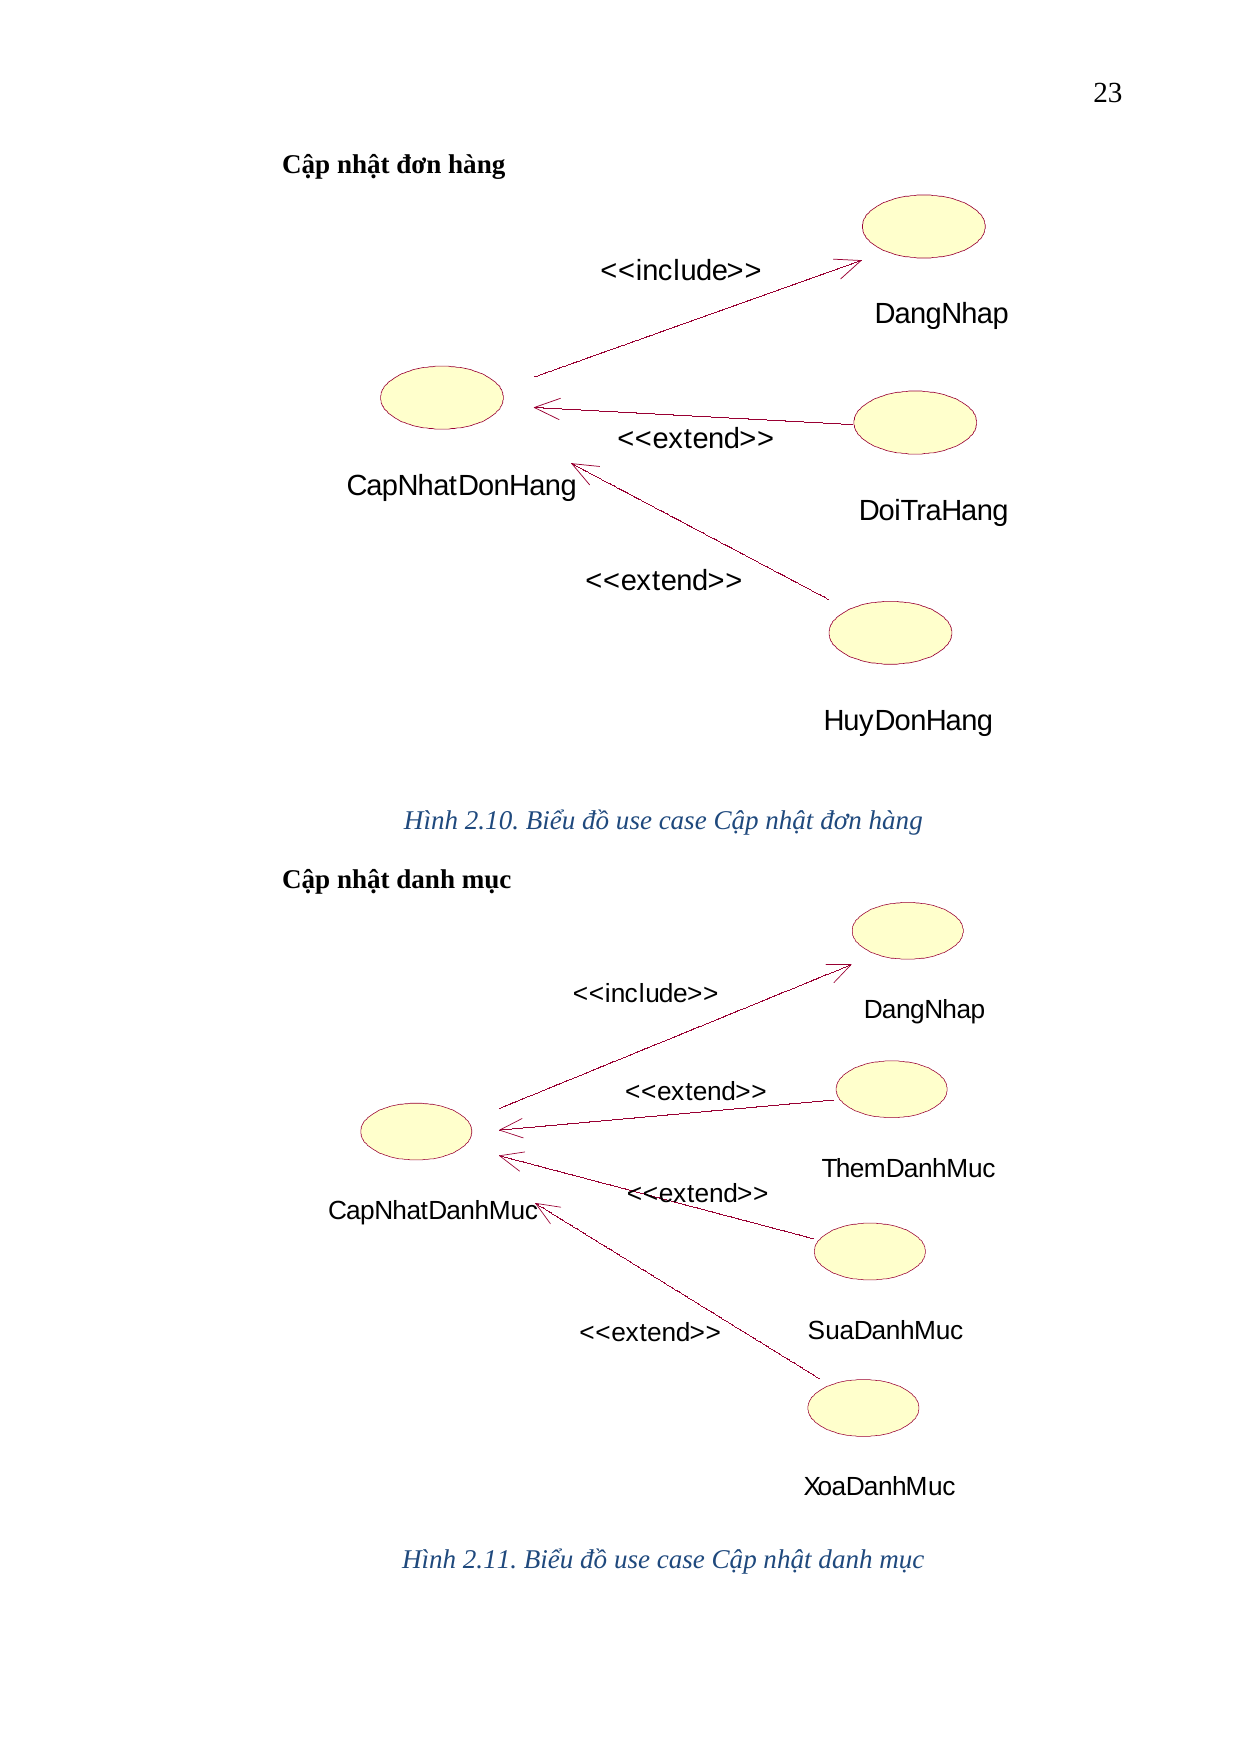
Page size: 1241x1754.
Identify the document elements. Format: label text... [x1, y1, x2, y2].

text Hình .. Biểu đồ use case Cập nhật đơn hàng [207, 804, 1122, 836]
text Hình .. Biểu đồ use case Cập nhật danh mục [207, 1543, 1122, 1574]
text Cập nhật đơn hàng [282, 148, 1122, 179]
text Cập nhật danh mục [282, 863, 1122, 895]
